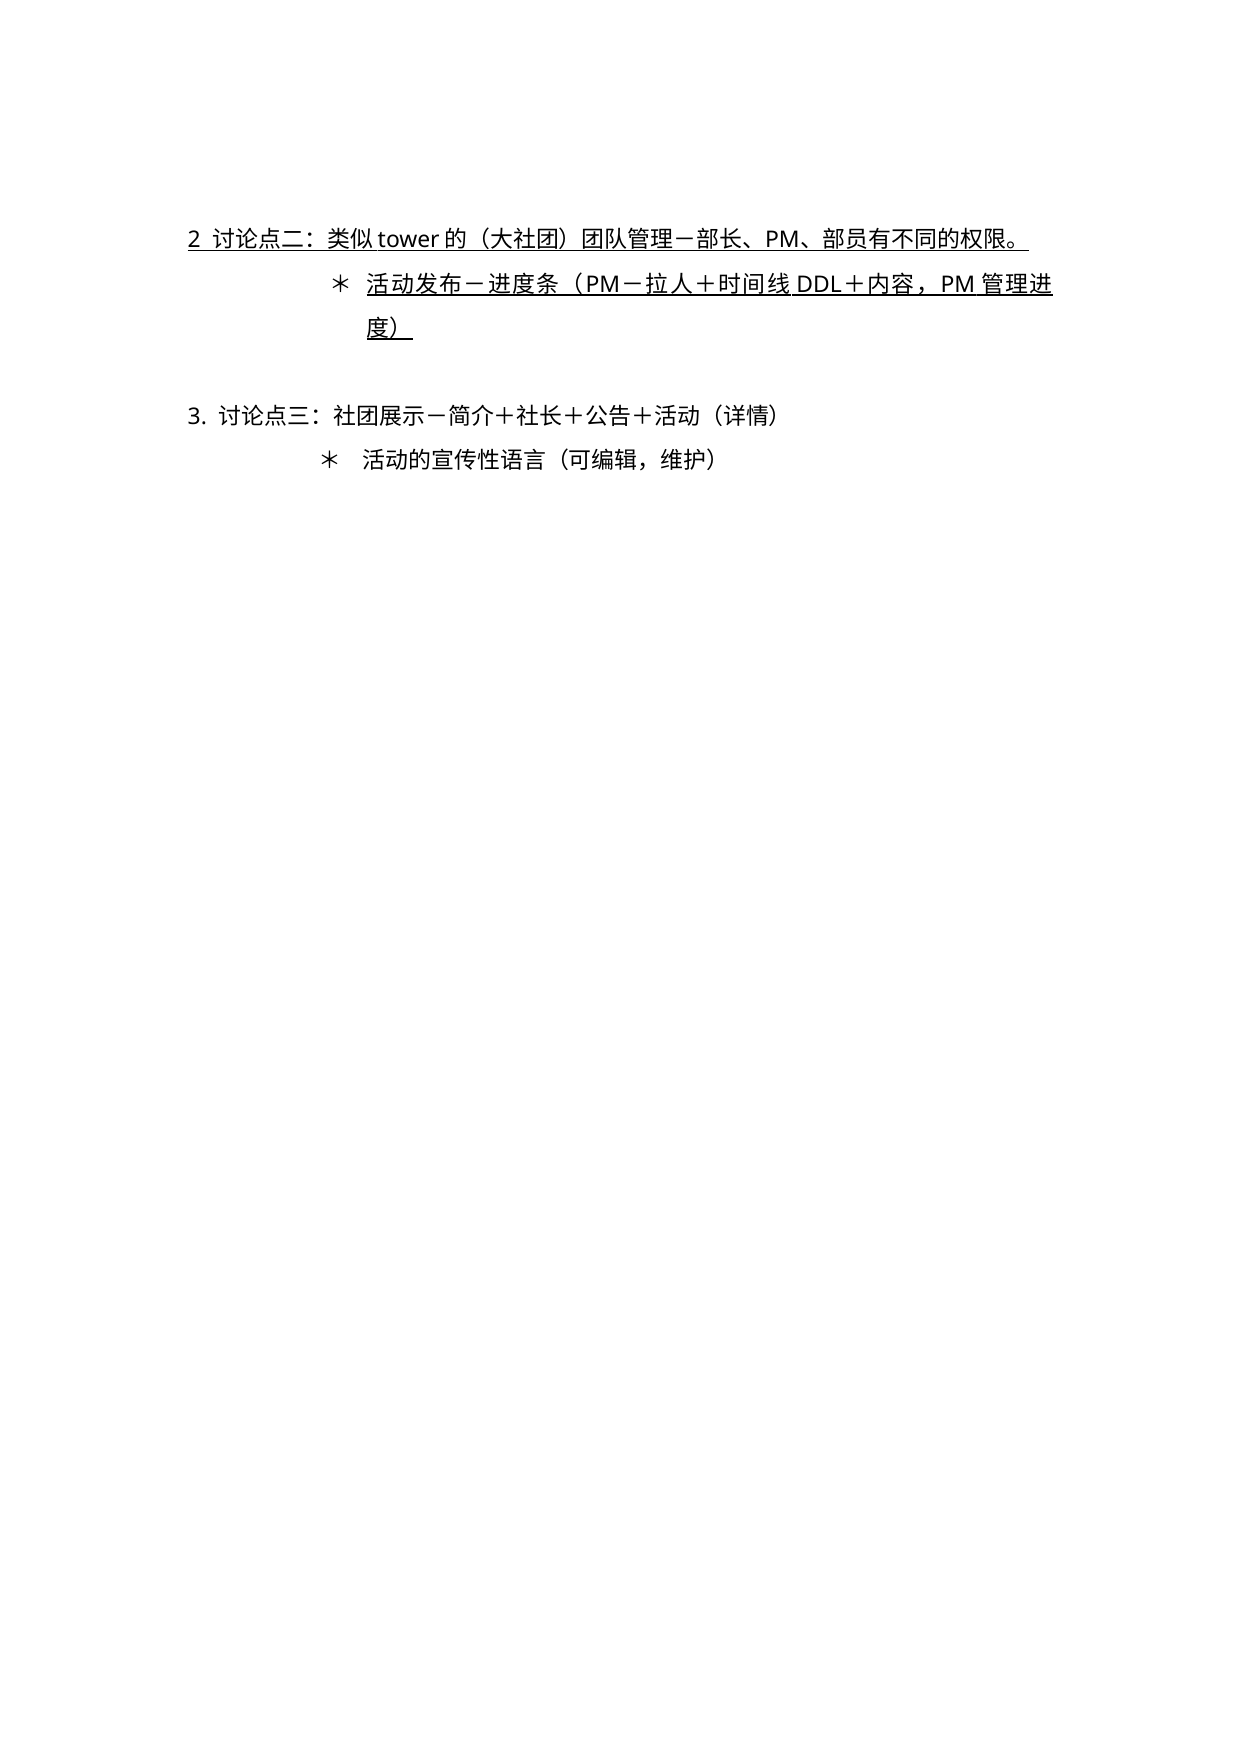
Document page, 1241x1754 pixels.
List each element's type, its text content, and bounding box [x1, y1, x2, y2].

text 2 讨论点二：类似tower的（大社团）团队管理－部长、PM、部员有不同的权限。 [187, 216, 1053, 260]
text ＊ 活动的宣传性语言（可编辑，维护） [319, 436, 1053, 480]
list 活动发布－进度条（PM－拉人＋时间线DDL＋内容，PM管理进度） [329, 260, 1053, 348]
text 3. 讨论点三：社团展示－简介＋社长＋公告＋活动（详情） [187, 392, 1053, 436]
